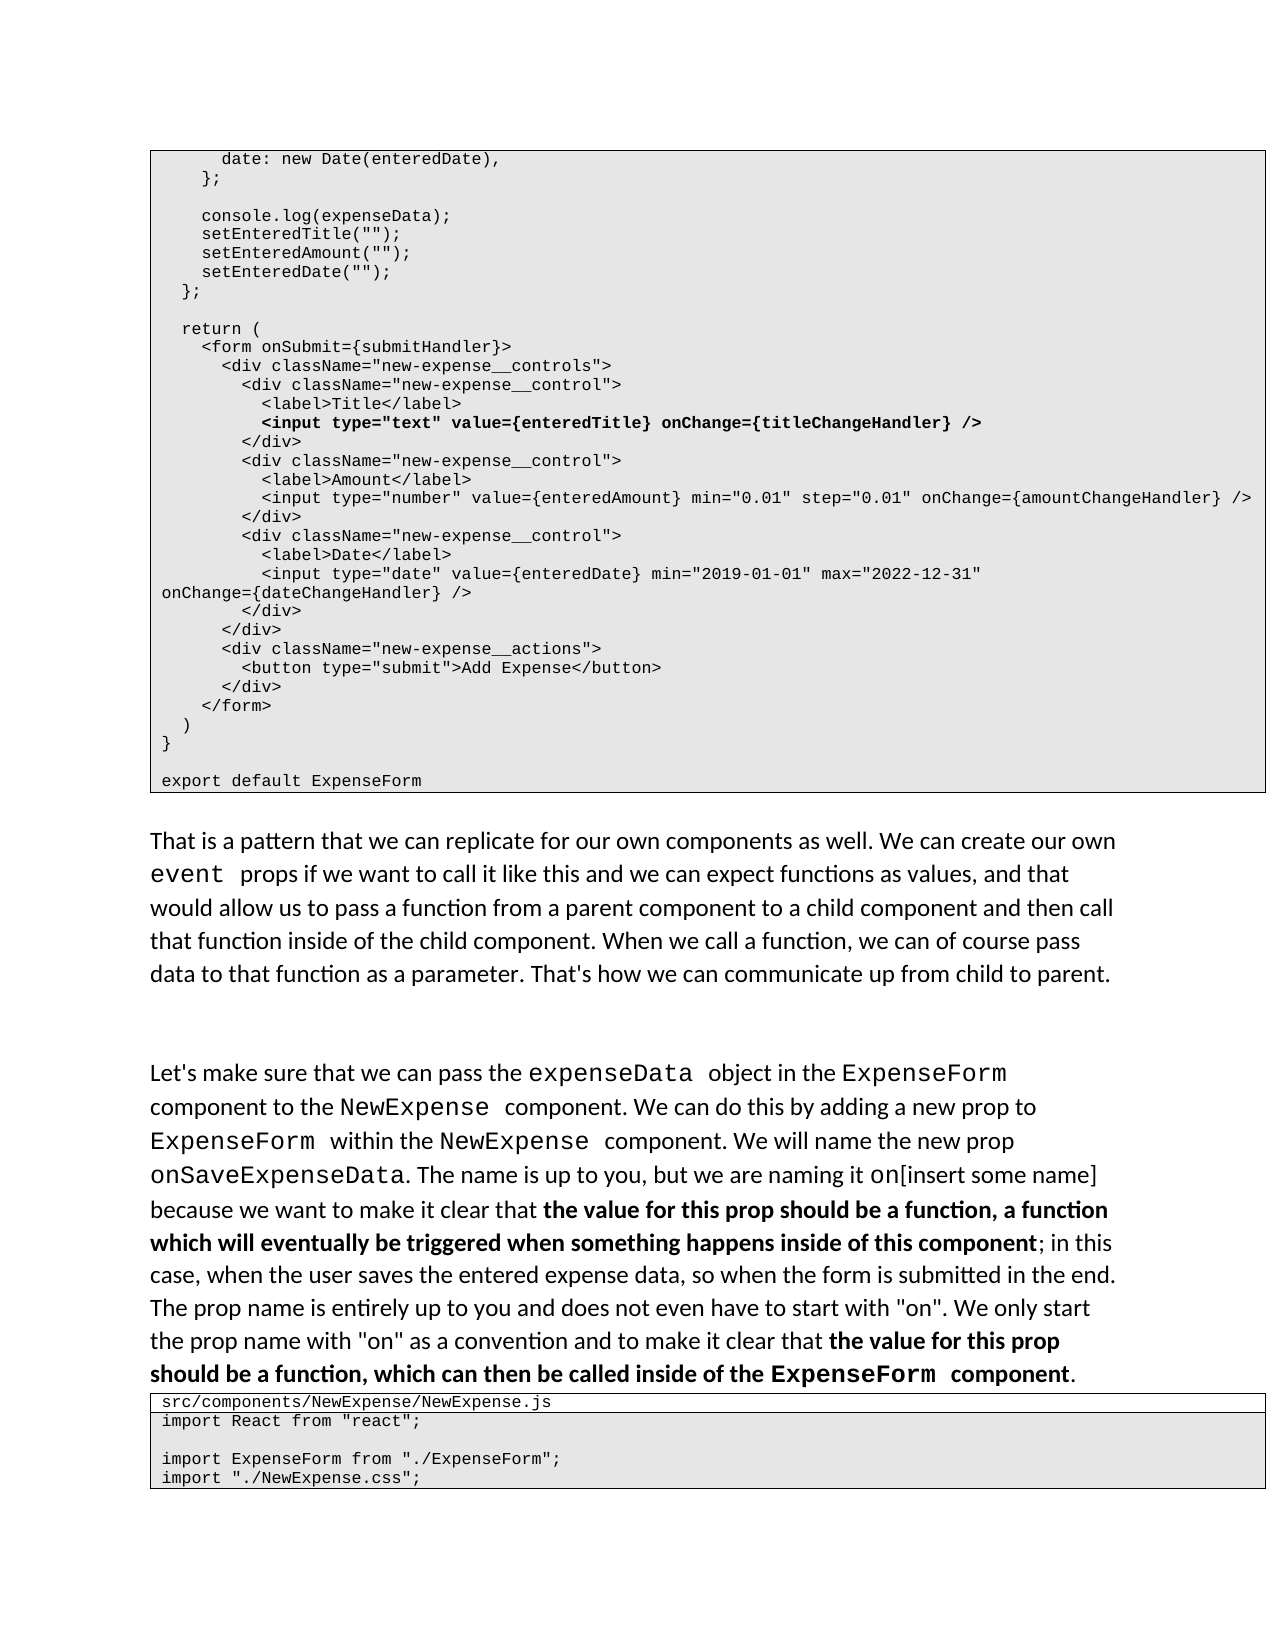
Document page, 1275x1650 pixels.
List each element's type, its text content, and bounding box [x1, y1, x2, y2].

text That is a pattern that we can replicate for our own components as well. We can create our own event props if we want to call it like this and we can expect functions as values, and that would allow us to pass a function from a parent component to a child component and then call that function inside of the child component. When we call a function, we can of course pass data to that function as a parameter. That's how we can communicate up from child to parent. [150, 826, 1125, 989]
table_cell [151, 151, 1265, 792]
text Let's make sure that we can pass the expenseData object in the ExpenseForm component to the NewExpense component. We can do this by adding a new prop to ExpenseForm within the NewExpense component. We will name the new prop onSaveExpenseData. The name is up to you, but we are naming it on[insert some name] because we want to make it clear that the value for this prop should be a function, a function which will eventually be triggered when something happens inside of this component; in this case, when the user saves the entered expense data, so when the form is submitted in the end. The prop name is entirely up to you and does not even have to start with "on". We only start the prop name with "on" as a convention and to make it clear that the value for this prop should be a function, which can then be called inside of the ExpenseForm component. [150, 1057, 1125, 1390]
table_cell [151, 1413, 1265, 1488]
table_header src/components/NewExpense/NewExpense.js [151, 1394, 1265, 1412]
